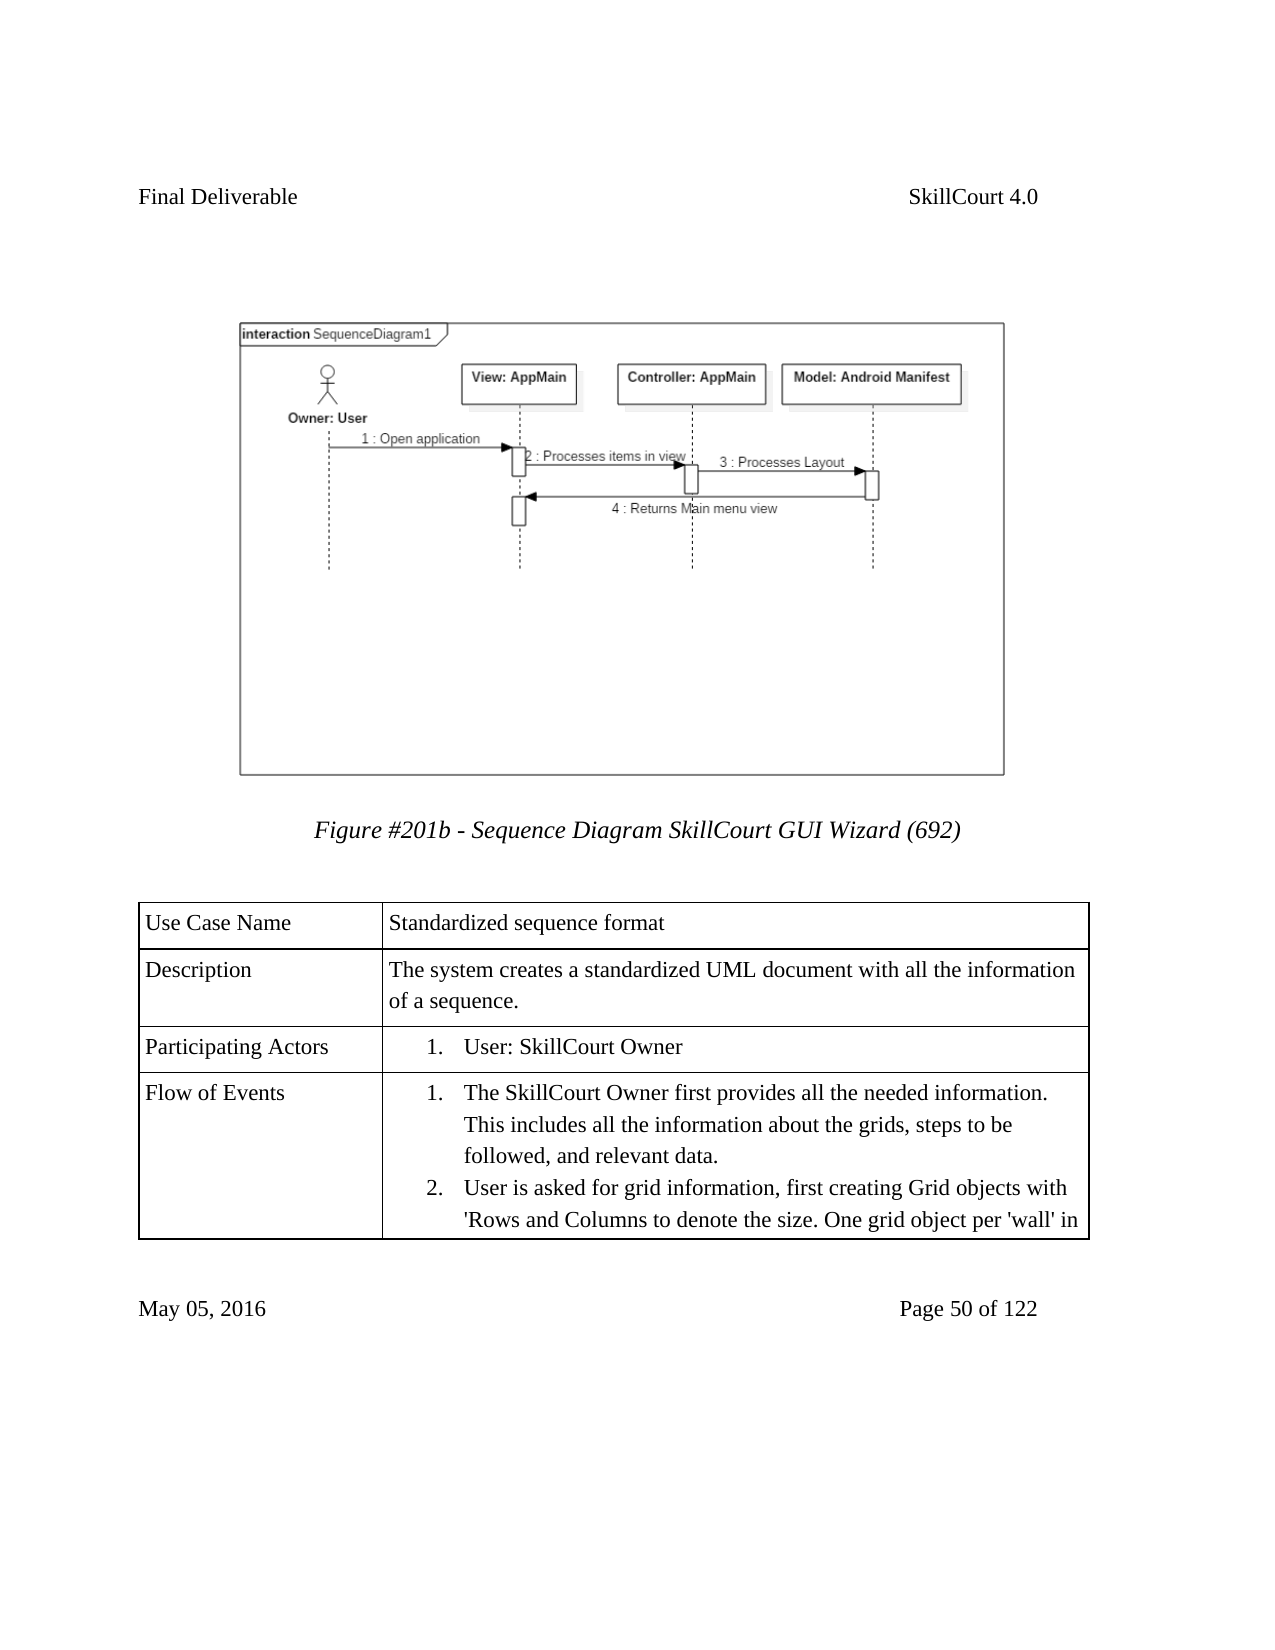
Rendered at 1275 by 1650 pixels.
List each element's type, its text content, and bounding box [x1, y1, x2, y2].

table_cell Participating Actors [140, 1027, 382, 1072]
picture [230, 313, 1045, 816]
table_cell The system creates a standardized UML document with all the information of a sequence. [383, 950, 1088, 1026]
table_cell User: SkillCourt Owner [383, 1027, 1088, 1072]
table_header Use Case Name [140, 903, 382, 948]
table_cell Flow of Events [140, 1073, 382, 1238]
table_header Standardized sequence format [383, 903, 1088, 948]
table_cell Description [140, 950, 382, 1026]
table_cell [383, 1073, 1088, 1238]
text Figure #201b - Sequence Diagram SkillCourt GUI Wizard (692) [150, 815, 1125, 844]
